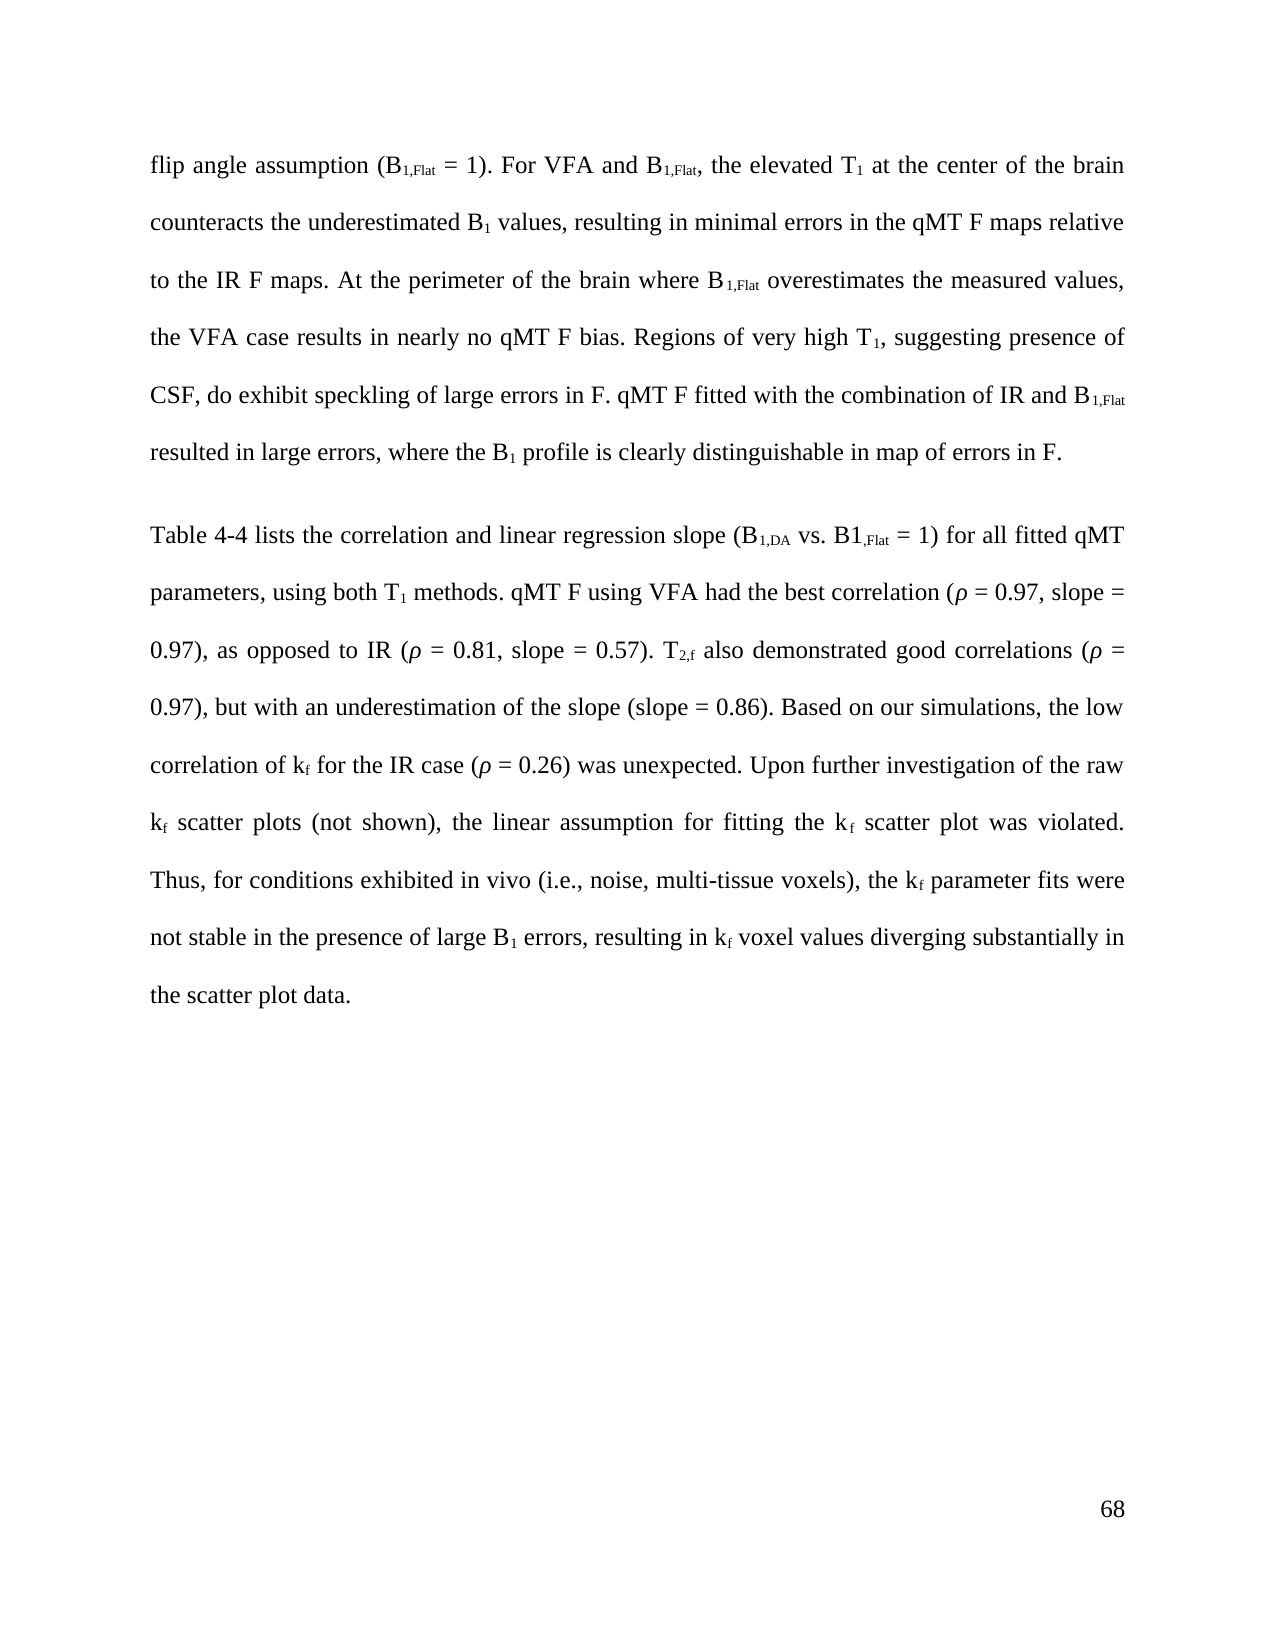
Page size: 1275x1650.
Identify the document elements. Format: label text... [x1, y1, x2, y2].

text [150, 150, 1125, 466]
